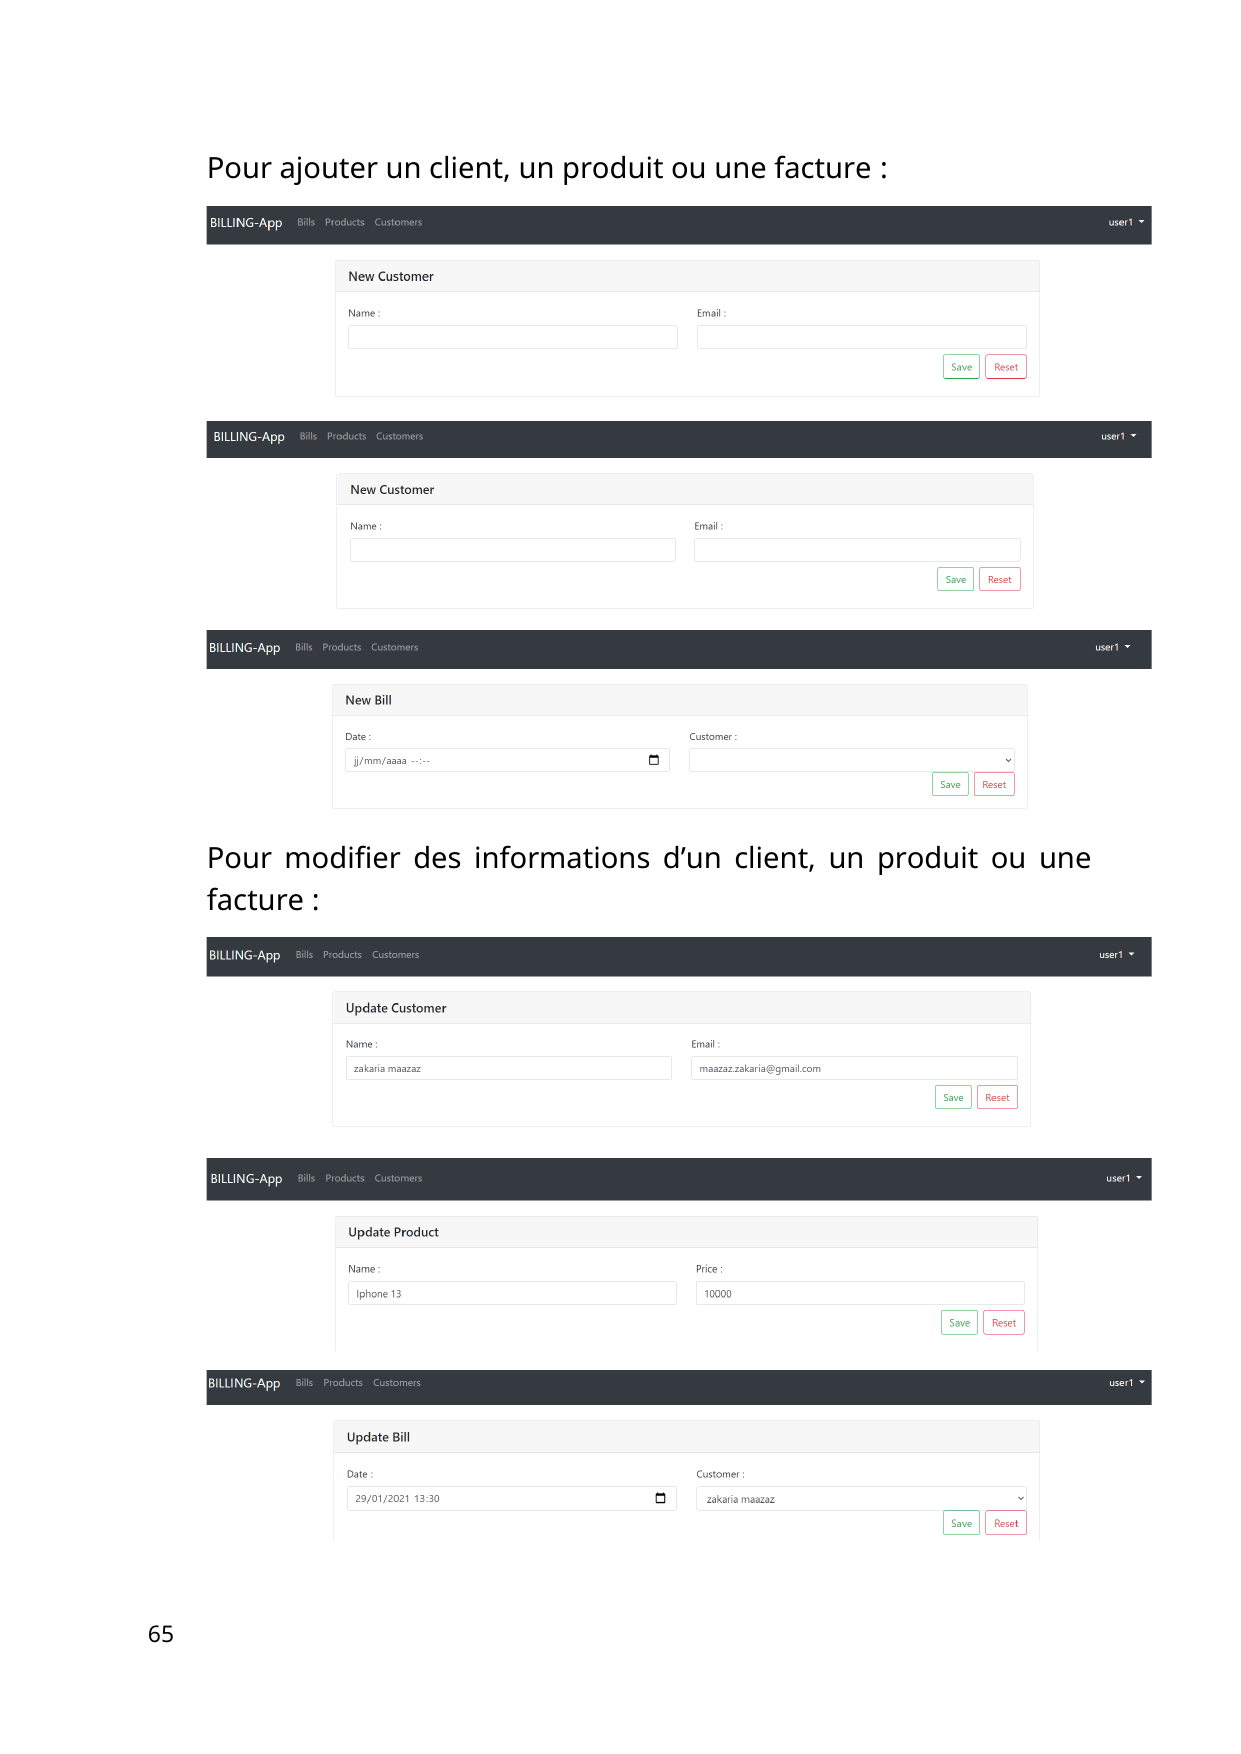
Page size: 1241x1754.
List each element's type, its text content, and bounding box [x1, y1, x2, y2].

picture [206, 206, 1152, 403]
text Pour modifier des informations d’un client, un produit ou une facture : [207, 837, 1093, 918]
picture [206, 1158, 1152, 1352]
picture [206, 421, 1152, 613]
picture [206, 630, 1152, 819]
text Pour ajouter un client, un produit ou une facture : [207, 148, 1093, 187]
picture [206, 1370, 1152, 1541]
picture [206, 937, 1152, 1140]
